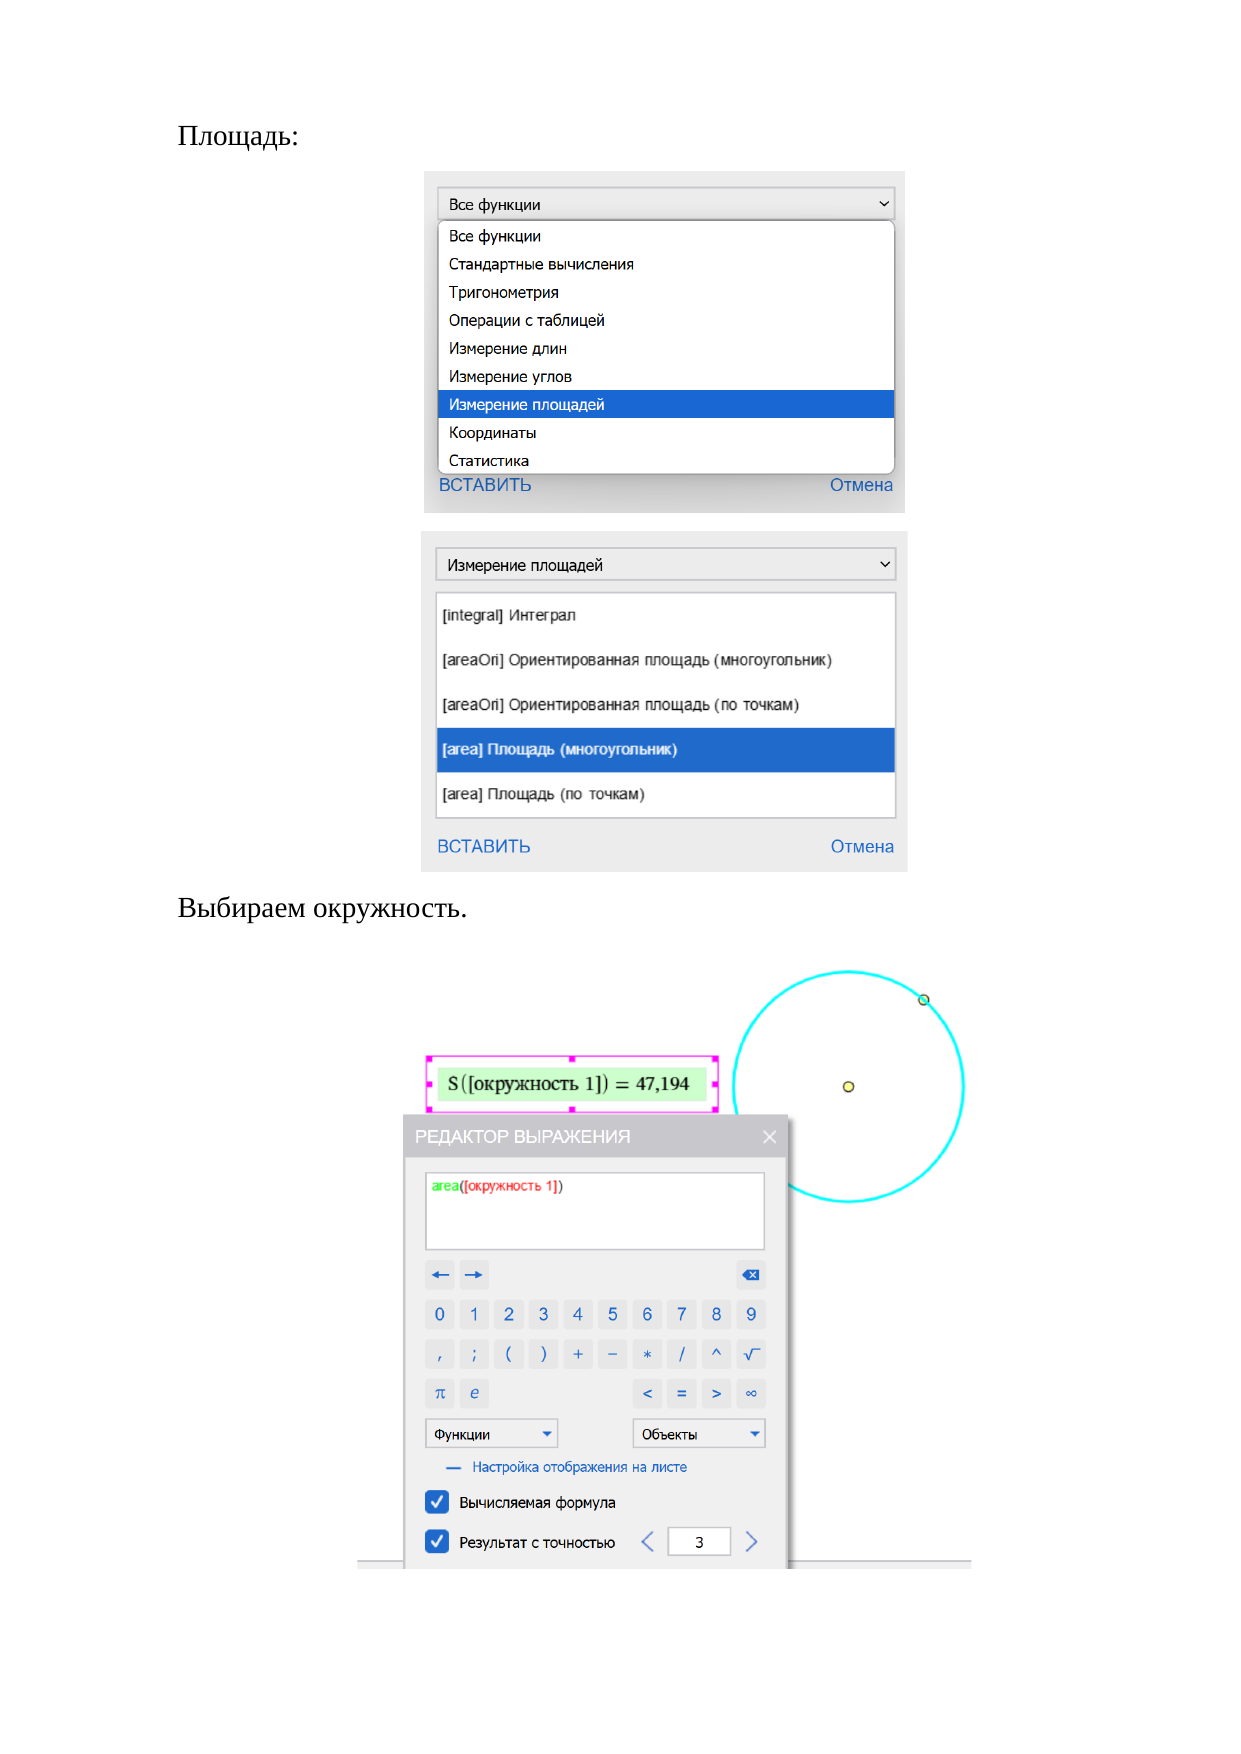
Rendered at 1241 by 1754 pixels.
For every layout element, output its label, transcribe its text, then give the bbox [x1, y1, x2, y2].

text Выбираем окружность. [177, 890, 1152, 924]
picture [421, 531, 908, 872]
picture [357, 943, 972, 1569]
picture [424, 171, 905, 513]
text Площадь: [177, 118, 1152, 152]
